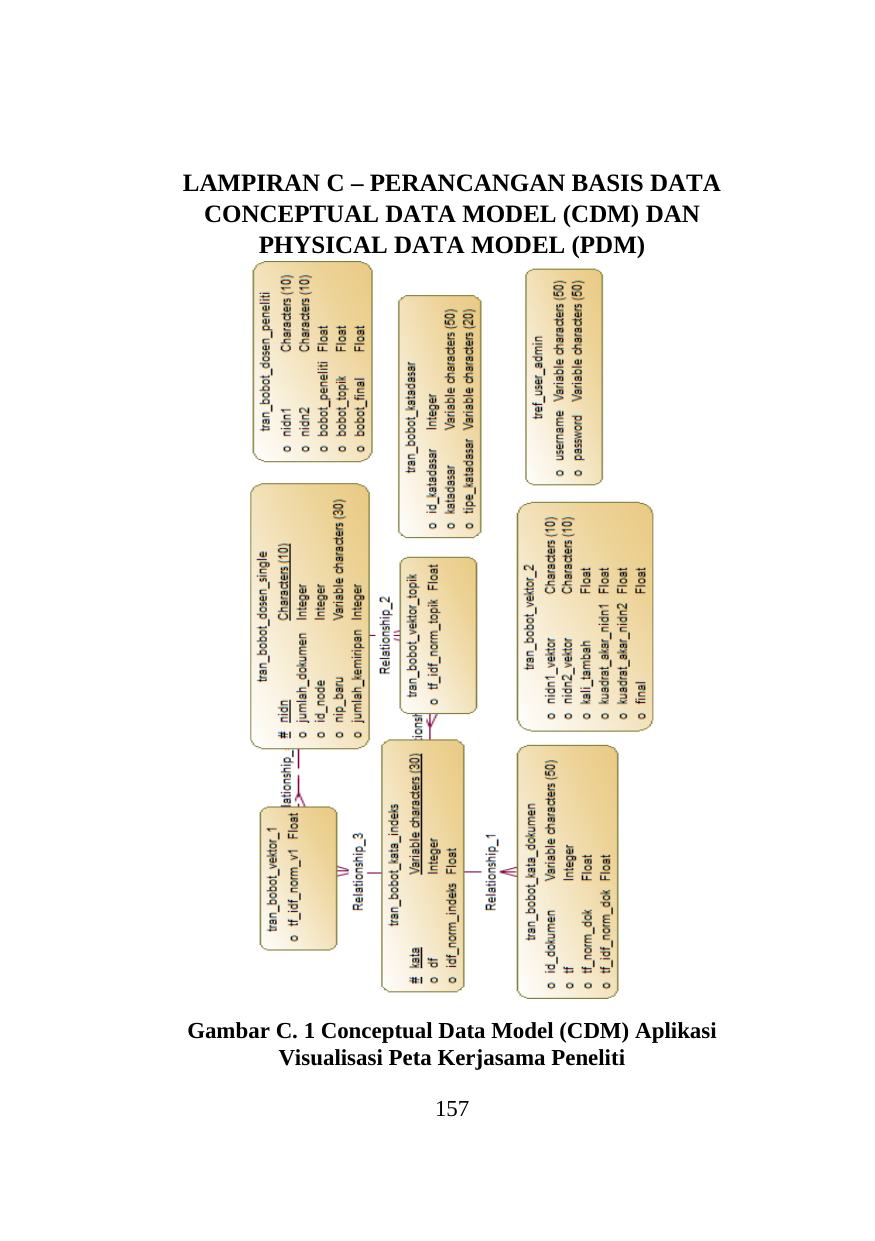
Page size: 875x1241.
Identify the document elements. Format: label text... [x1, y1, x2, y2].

picture [250, 261, 654, 999]
subtitle LAMPIRAN C – PERANCANGAN BASIS DATA CONCEPTUAL DATA MODEL (CDM) DAN PHYSICAL DATA MODEL (PDM) [148, 168, 756, 259]
text Gambar C. 1 Conceptual Data Model (CDM) Aplikasi Visualisasi Peta Kerjasama Peneliti [148, 1018, 756, 1070]
